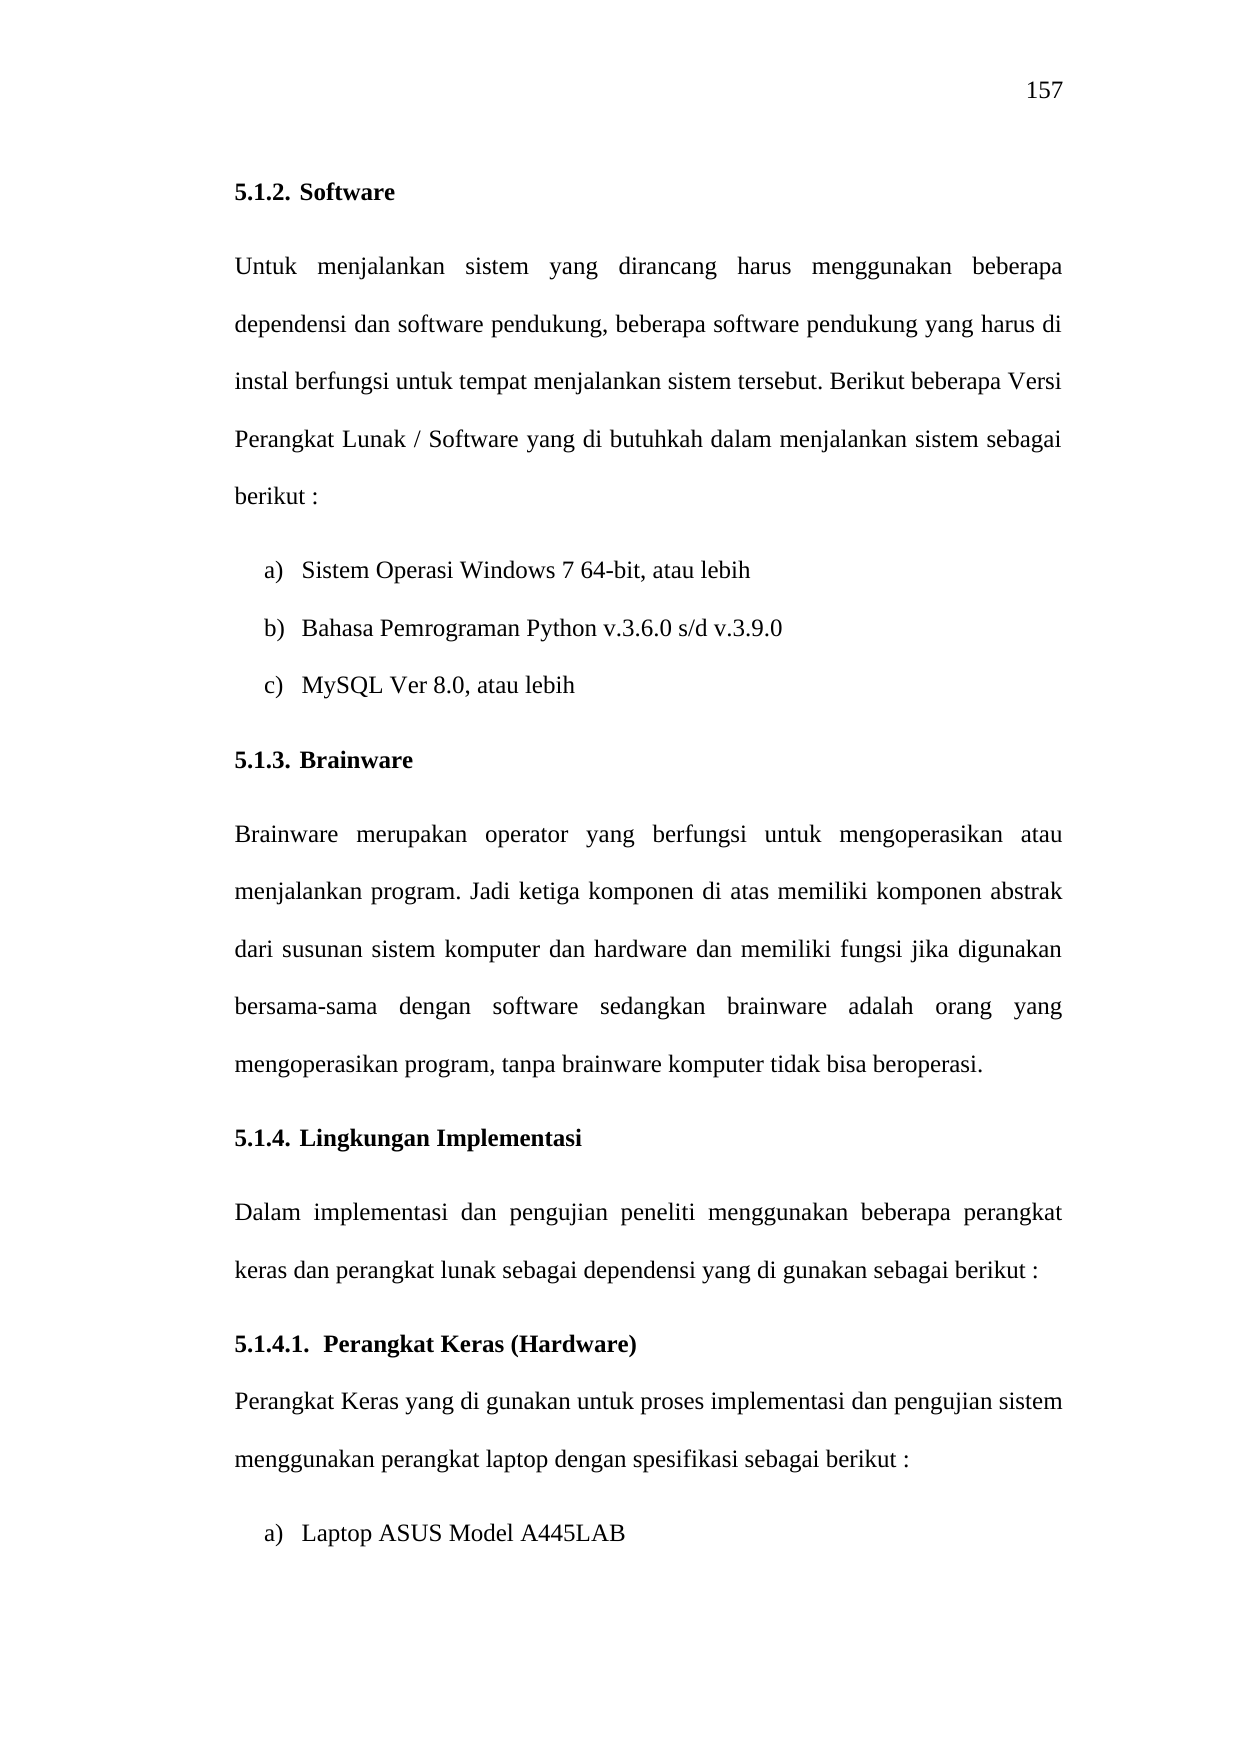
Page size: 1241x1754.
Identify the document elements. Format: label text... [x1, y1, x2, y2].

text Untuk menjalankan sistem yang dirancang harus menggunakan beberapa dependensi dan software pendukung, beberapa software pendukung yang harus di instal berfungsi untuk tempat menjalankan sistem tersebut. Berikut beberapa Versi Perangkat Lunak / Software yang di butuhkah dalam menjalankan sistem sebagai berikut : [234, 251, 1063, 510]
text Brainware merupakan operator yang berfungsi untuk mengoperasikan atau menjalankan program. Jadi ketiga komponen di atas memiliki komponen abstrak dari susunan sistem komputer dan hardware dan memiliki fungsi jika digunakan bersama-sama dengan software sedangkan brainware adalah orang yang mengoperasikan program, tanpa brainware komputer tidak bisa beroperasi. [234, 819, 1063, 1078]
list Sistem Operasi Windows 7 64-bit, atau lebih [264, 556, 1063, 584]
text Dalam implementasi dan pengujian peneliti menggunakan beberapa perangkat keras dan perangkat lunak sebagai dependensi yang di gunakan sebagai berikut : [234, 1197, 1063, 1283]
subtitle Lingkungan Implementasi [234, 1123, 1063, 1152]
list Laptop ASUS Model A445LAB [264, 1518, 1063, 1547]
subtitle Software [234, 177, 1063, 206]
list Bahasa Pemrograman Python v.3.6.0 s/d v.3.9.0 [264, 613, 1063, 642]
subtitle Perangkat Keras (Hardware) [234, 1329, 1063, 1358]
text Perangkat Keras yang di gunakan untuk proses implementasi dan pengujian sistem menggunakan perangkat laptop dengan spesifikasi sebagai berikut : [234, 1386, 1063, 1473]
subtitle Brainware [234, 745, 1063, 773]
list MySQL Ver 8.0, atau lebih [264, 671, 1063, 699]
